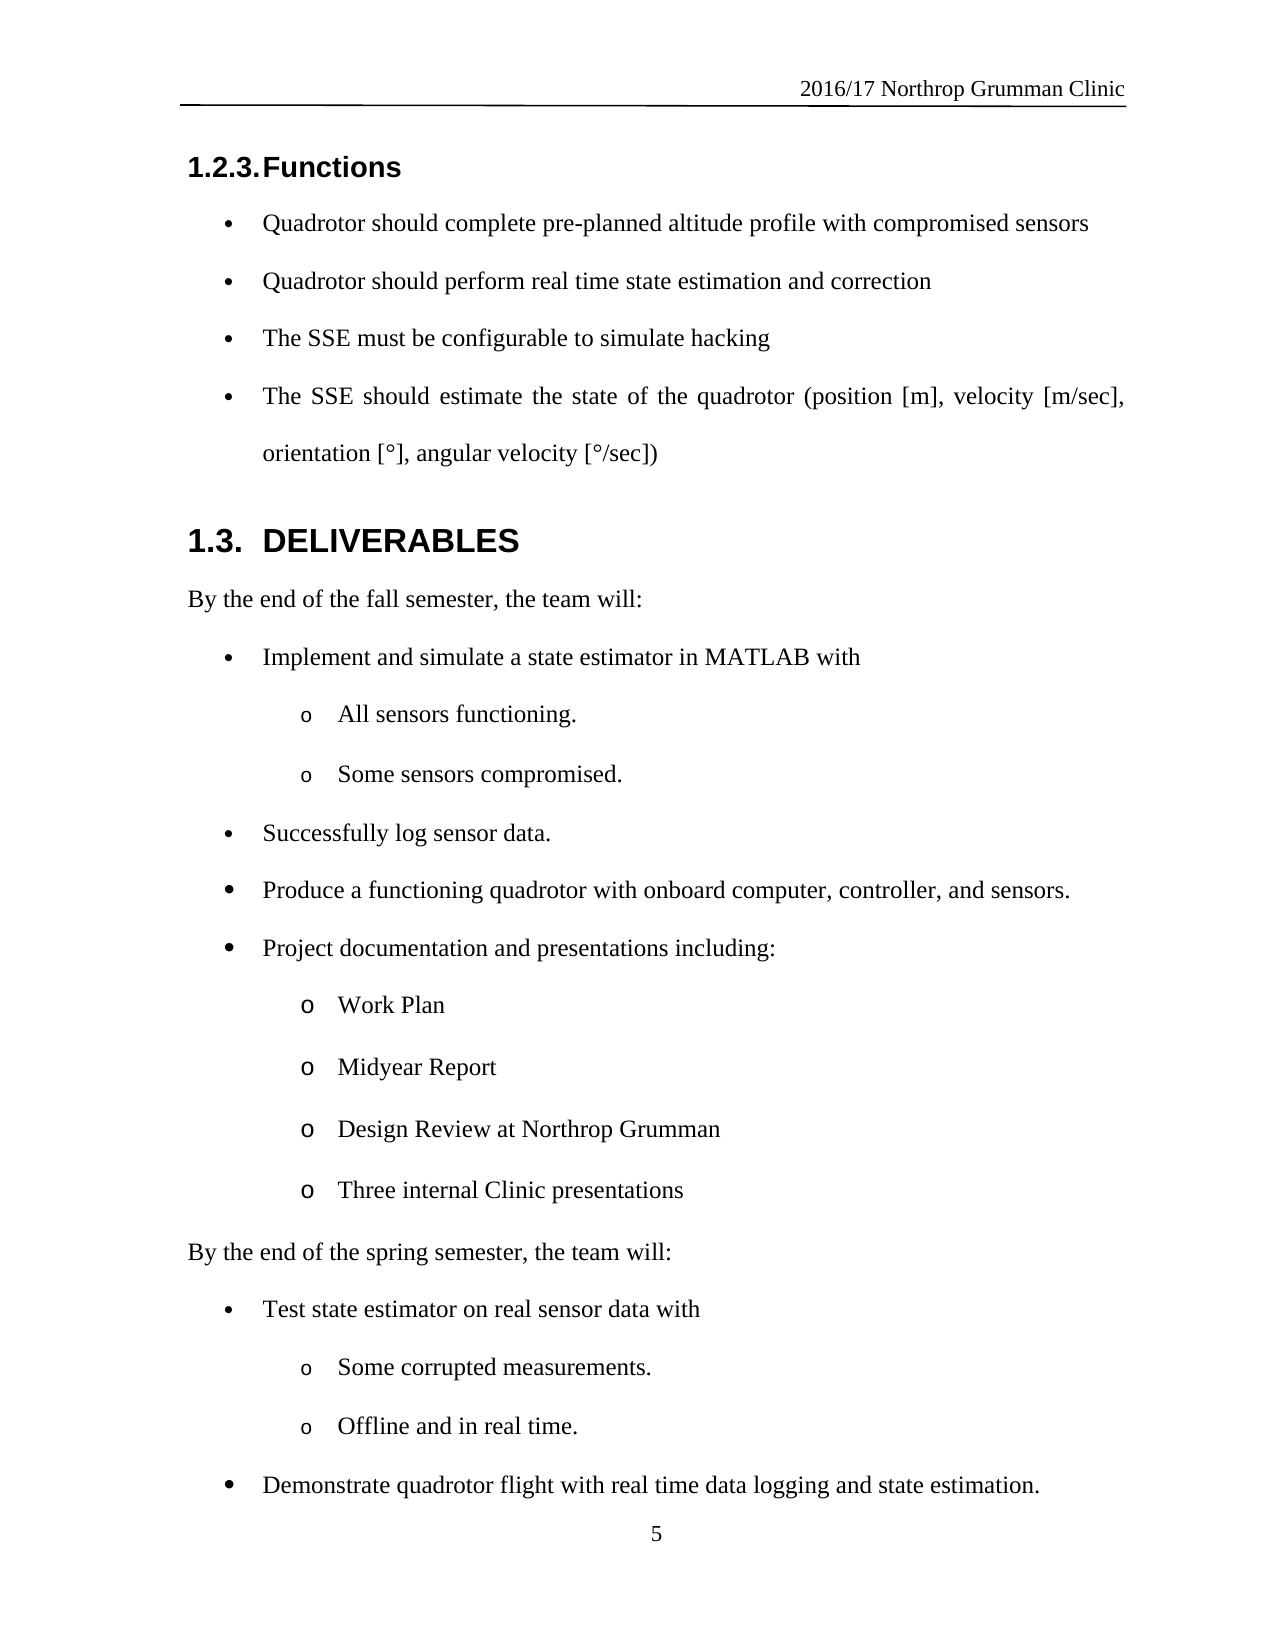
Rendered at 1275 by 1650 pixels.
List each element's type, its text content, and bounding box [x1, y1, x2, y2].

list The SSE should estimate the state of the quadrotor (position [m], velocity [m/sec], orientation [°], angular velocity [°/sec]) [225, 381, 1125, 467]
list Work Plan [300, 990, 1125, 1021]
list Three internal Clinic presentations [300, 1175, 1125, 1206]
list Some sensors compromised. [300, 759, 1125, 788]
list Implement and simulate a state estimator in MATLAB with [225, 642, 1125, 671]
list Midyear Report [300, 1052, 1125, 1083]
list Offline and in real time. [300, 1411, 1125, 1441]
text By the end of the fall semester, the team will: [187, 584, 1125, 613]
list Project documentation and presentations including: [225, 933, 1125, 962]
list Test state estimator on real sensor data with [225, 1294, 1125, 1323]
list Quadrotor should complete pre-planned altitude profile with compromised sensors [225, 208, 1125, 237]
text By the end of the spring semester, the team will: [187, 1237, 1125, 1266]
subtitle Deliverables [187, 521, 1125, 559]
list Some corrupted measurements. [300, 1352, 1125, 1382]
list All sensors functioning. [300, 699, 1125, 729]
list Produce a functioning quadrotor with onboard computer, controller, and sensors. [225, 875, 1125, 904]
list Demonstrate quadrotor flight with real time data logging and state estimation. [225, 1470, 1125, 1499]
list The SSE must be configurable to simulate hacking [225, 323, 1125, 352]
list Design Review at Northrop Grumman [300, 1114, 1125, 1144]
list Quadrotor should perform real time state estimation and correction [225, 266, 1125, 295]
list Successfully log sensor data. [225, 818, 1125, 847]
subtitle Functions [187, 150, 1125, 183]
